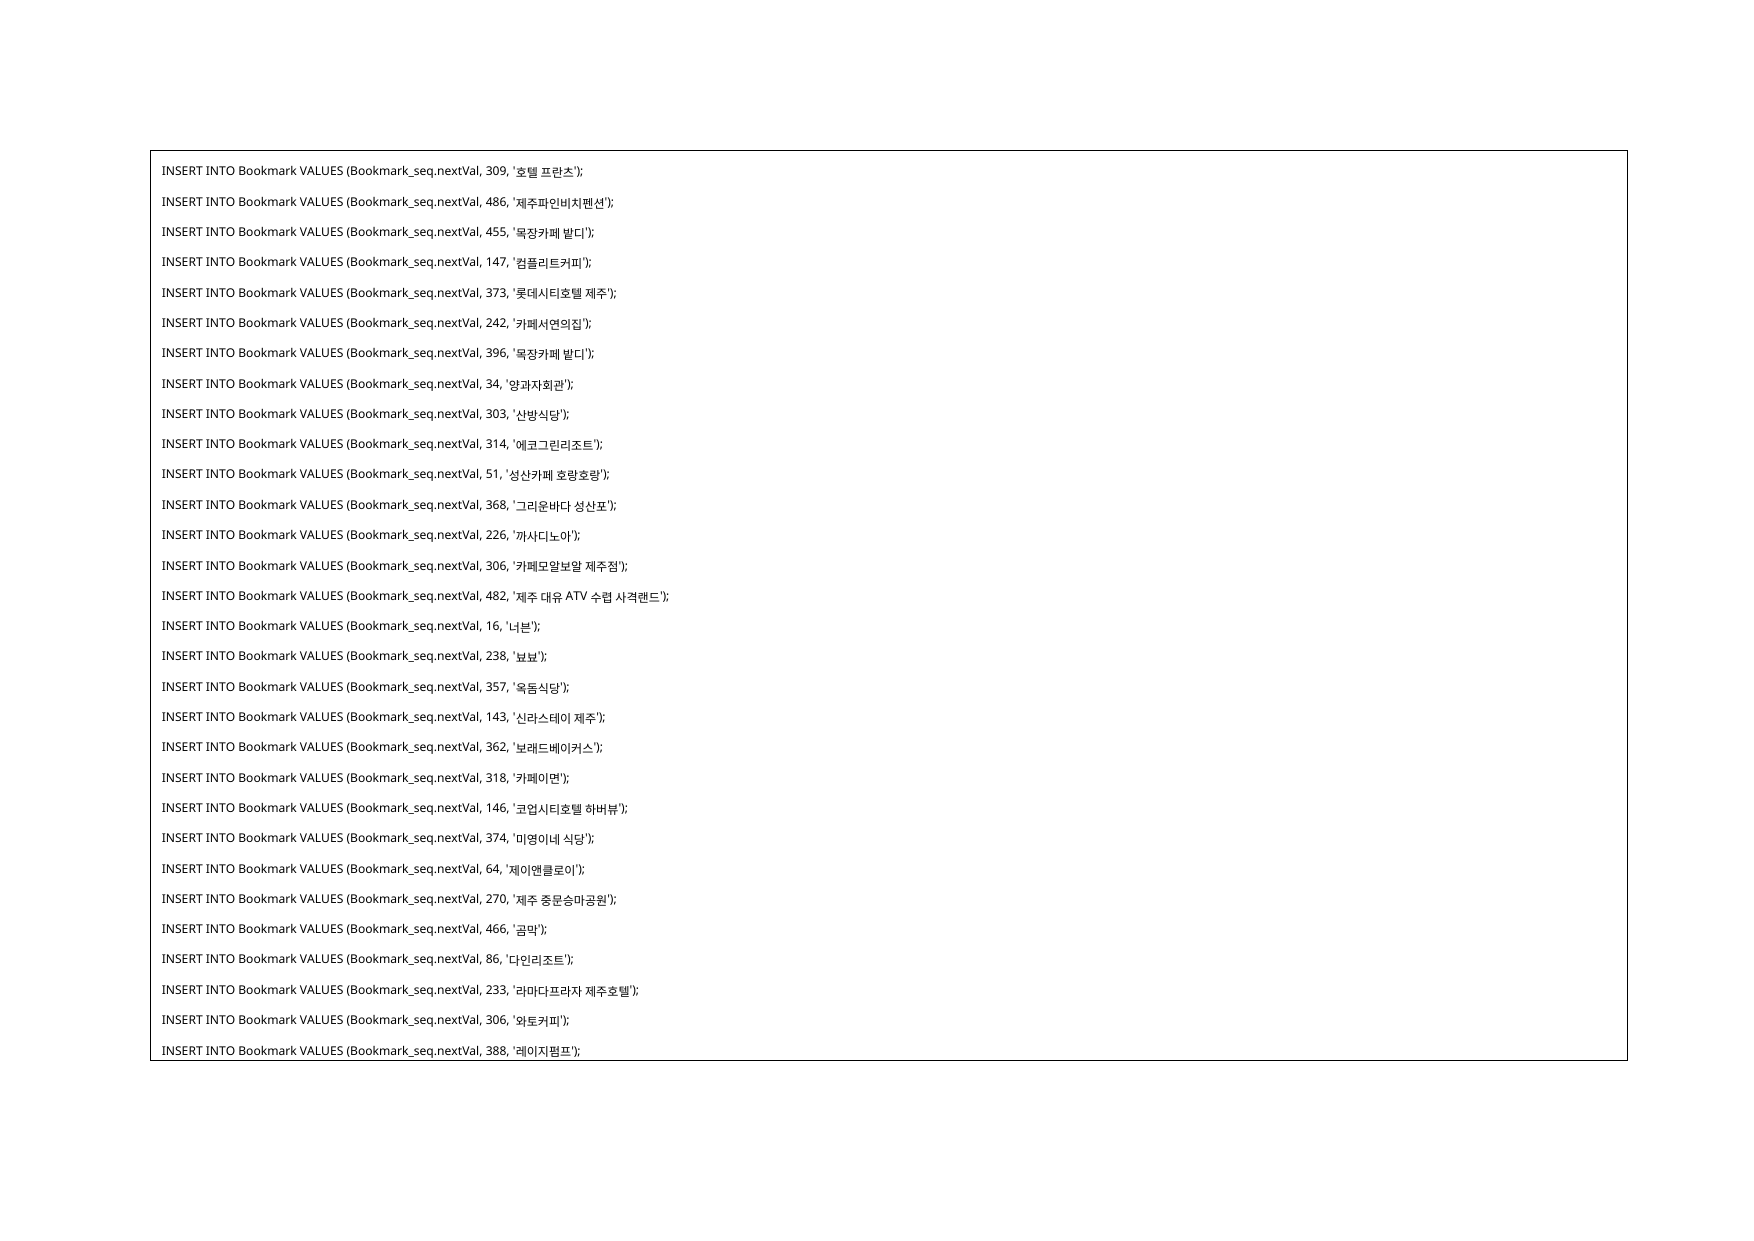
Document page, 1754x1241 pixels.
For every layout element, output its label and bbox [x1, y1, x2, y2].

table_cell [151, 151, 1627, 1060]
